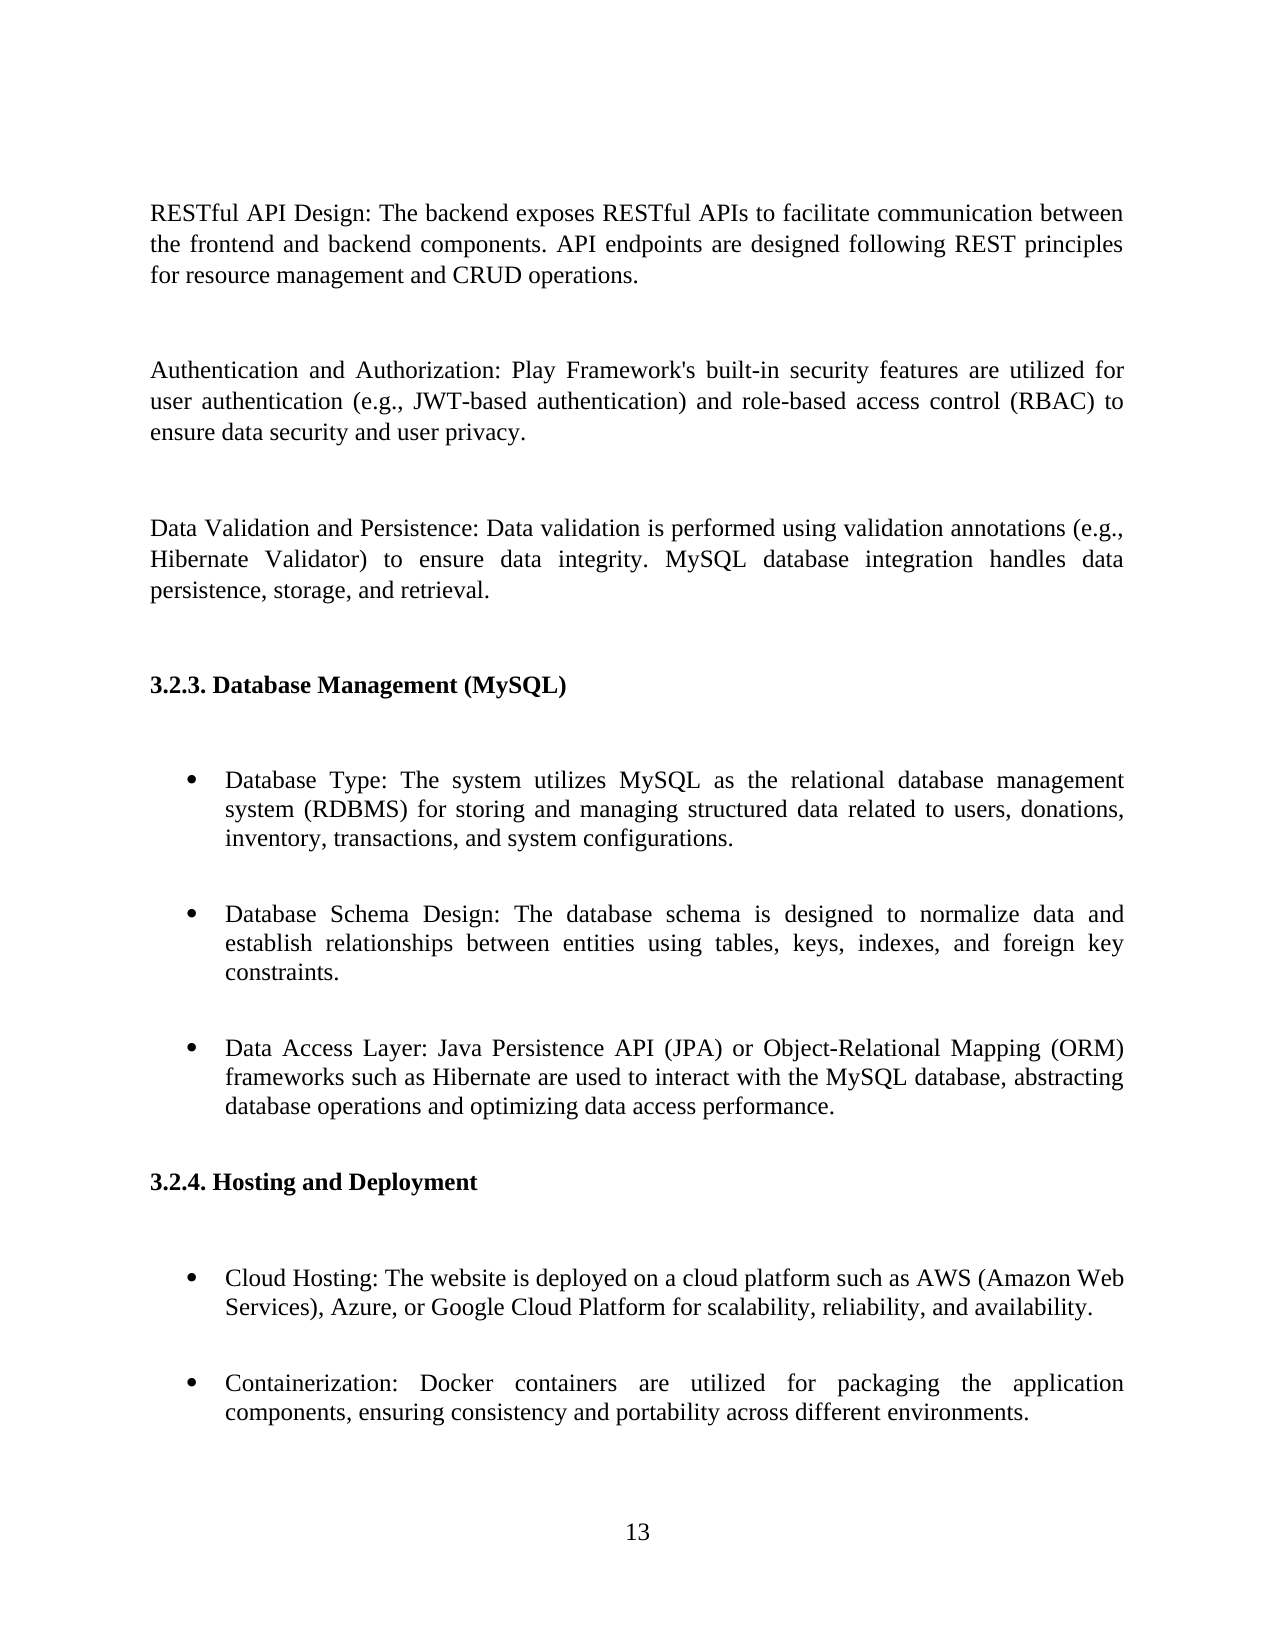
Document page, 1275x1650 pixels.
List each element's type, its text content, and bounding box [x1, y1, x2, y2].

text Data Validation and Persistence: Data validation is performed using validation annotations (e.g., Hibernate Validator) to ensure data integrity. MySQL database integration handles data persistence, storage, and retrieval. [150, 622, 1125, 713]
list Cloud Hosting: The website is deployed on a cloud platform such as AWS (Amazon Web Services), Azure, or Google Cloud Platform for scalability, reliability, and availability. [187, 1373, 1125, 1430]
text RESTful API Design: The backend exposes RESTful APIs to facilitate communication between the frontend and backend components. API endpoints are designed following REST principles for resource management and CRUD operations. [150, 307, 1125, 398]
text Authentication and Authorization: Play Framework's built-in security features are utilized for user authentication (e.g., JWT-based authentication) and role-based access control (RBAC) to ensure data security and user privacy. [150, 465, 1125, 556]
text Framework Selection: The backend of the website is powered by Java Play Framework, a high-productivity web application framework. Play Framework's reactive and non-blocking nature enhances scalability and performance. [150, 150, 1125, 241]
list Database Type: The system utilizes MySQL as the relational database management system (RDBMS) for storing and managing structured data related to users, donations, inventory, transactions, and system configurations. [187, 875, 1125, 962]
text 3.2.4. Hosting and Deployment [150, 1277, 1125, 1306]
list Database Schema Design: The database schema is designed to normalize data and establish relationships between entities using tables, keys, indexes, and foreign key constraints. [187, 1009, 1125, 1096]
list Data Access Layer: Java Persistence API (JPA) or Object-Relational Mapping (ORM) frameworks such as Hibernate are used to interact with the MySQL database, abstracting database operations and optimizing data access performance. [187, 1143, 1125, 1229]
text 3.2.3. Database Management (MySQL) [150, 780, 1125, 809]
